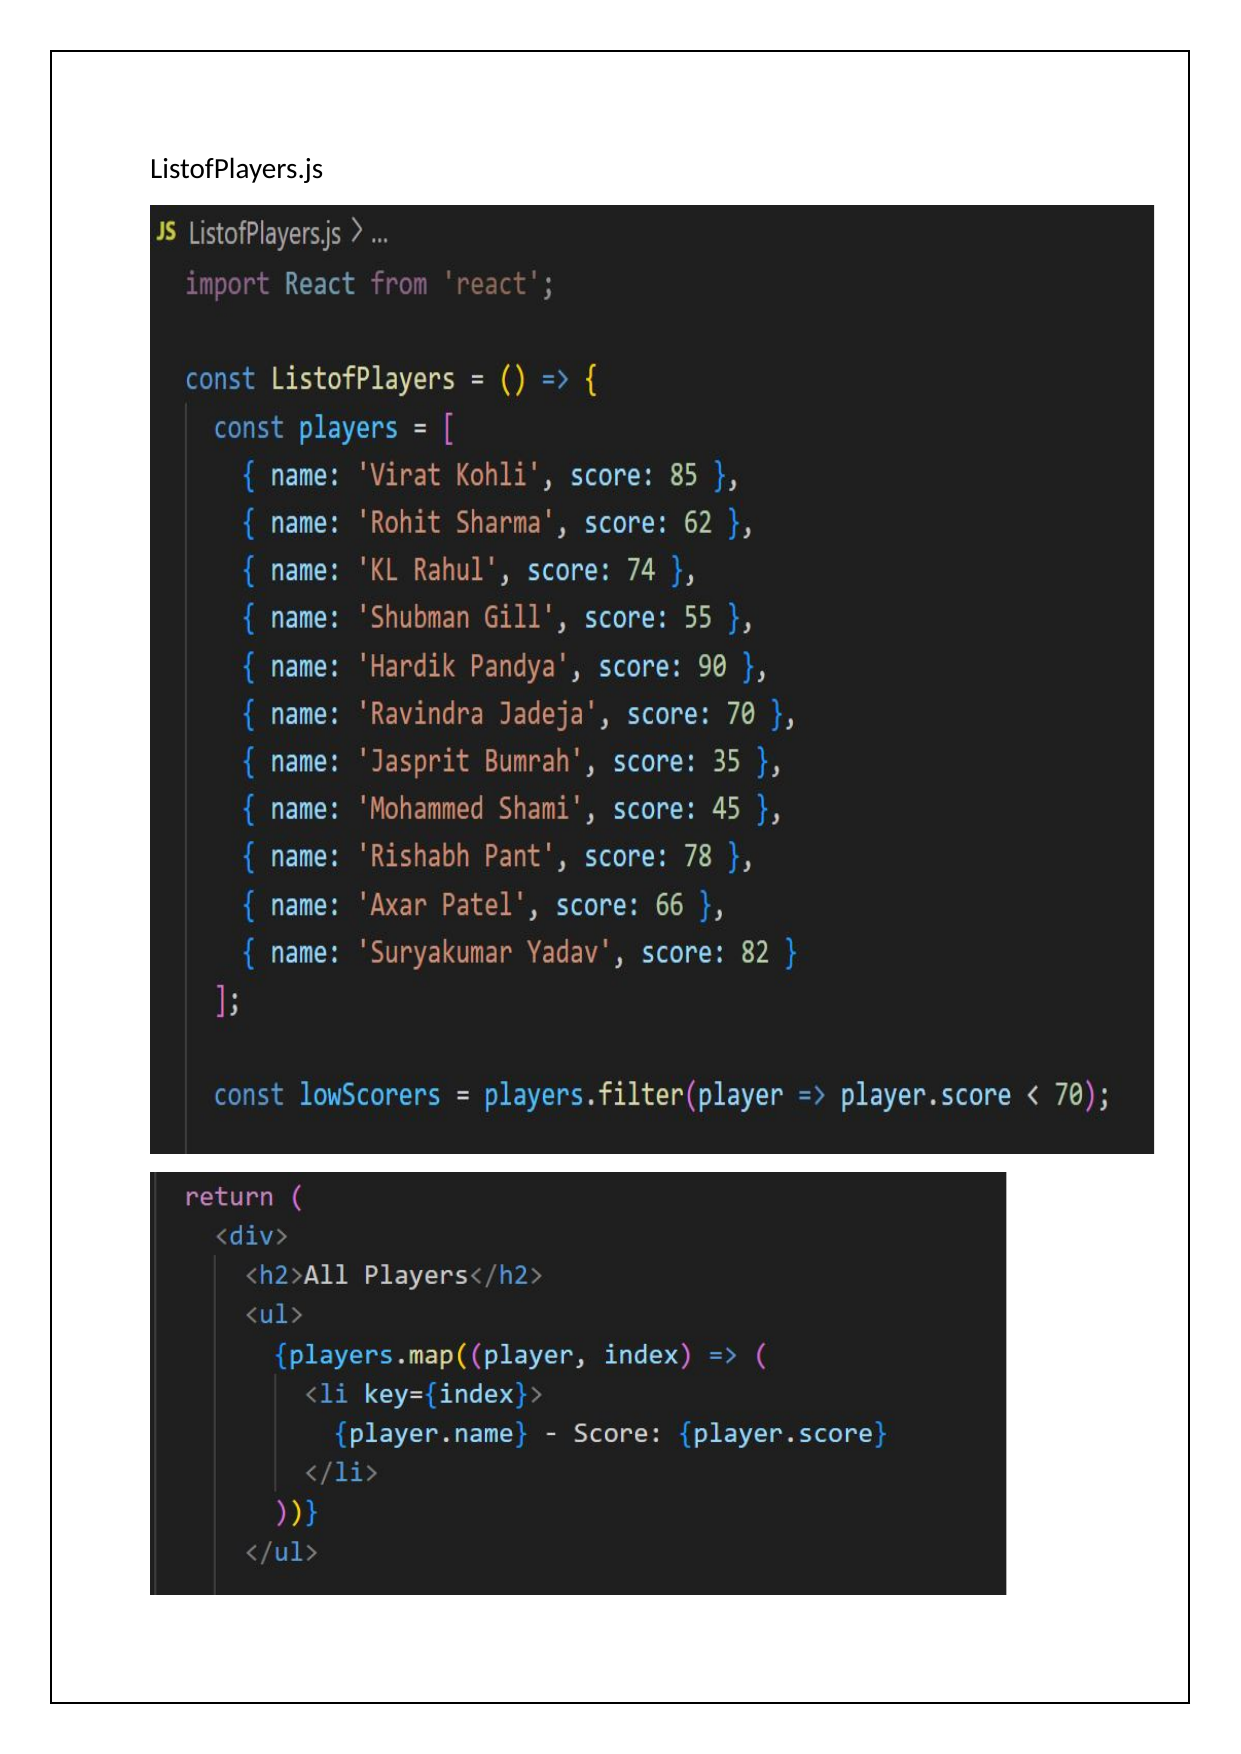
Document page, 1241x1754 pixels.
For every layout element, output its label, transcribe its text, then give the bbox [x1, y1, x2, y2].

picture [150, 1172, 1007, 1595]
picture [150, 205, 1155, 1154]
text ListofPlayers.js [150, 150, 1090, 186]
